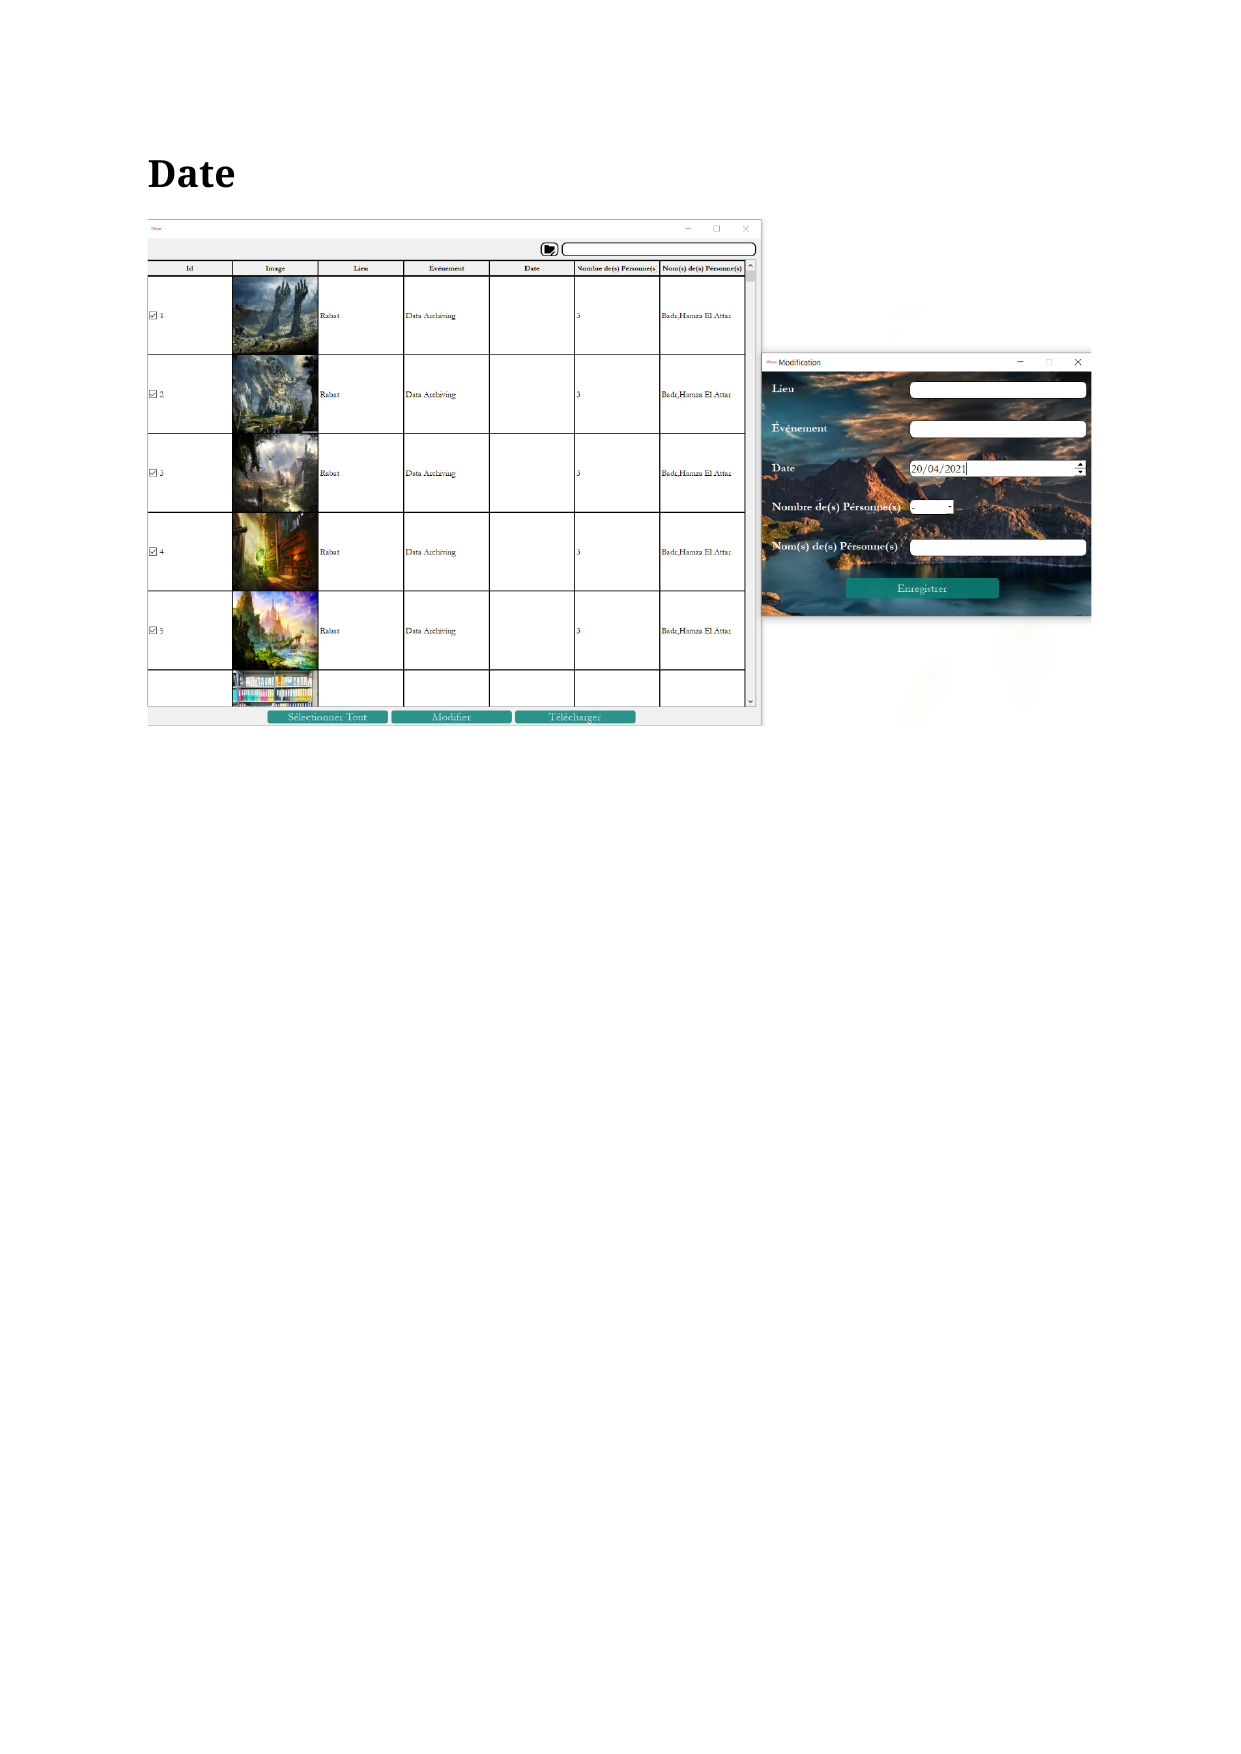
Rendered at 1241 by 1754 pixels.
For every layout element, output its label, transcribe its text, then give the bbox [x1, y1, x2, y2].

picture [147, 219, 1092, 726]
text Date [148, 148, 1093, 199]
